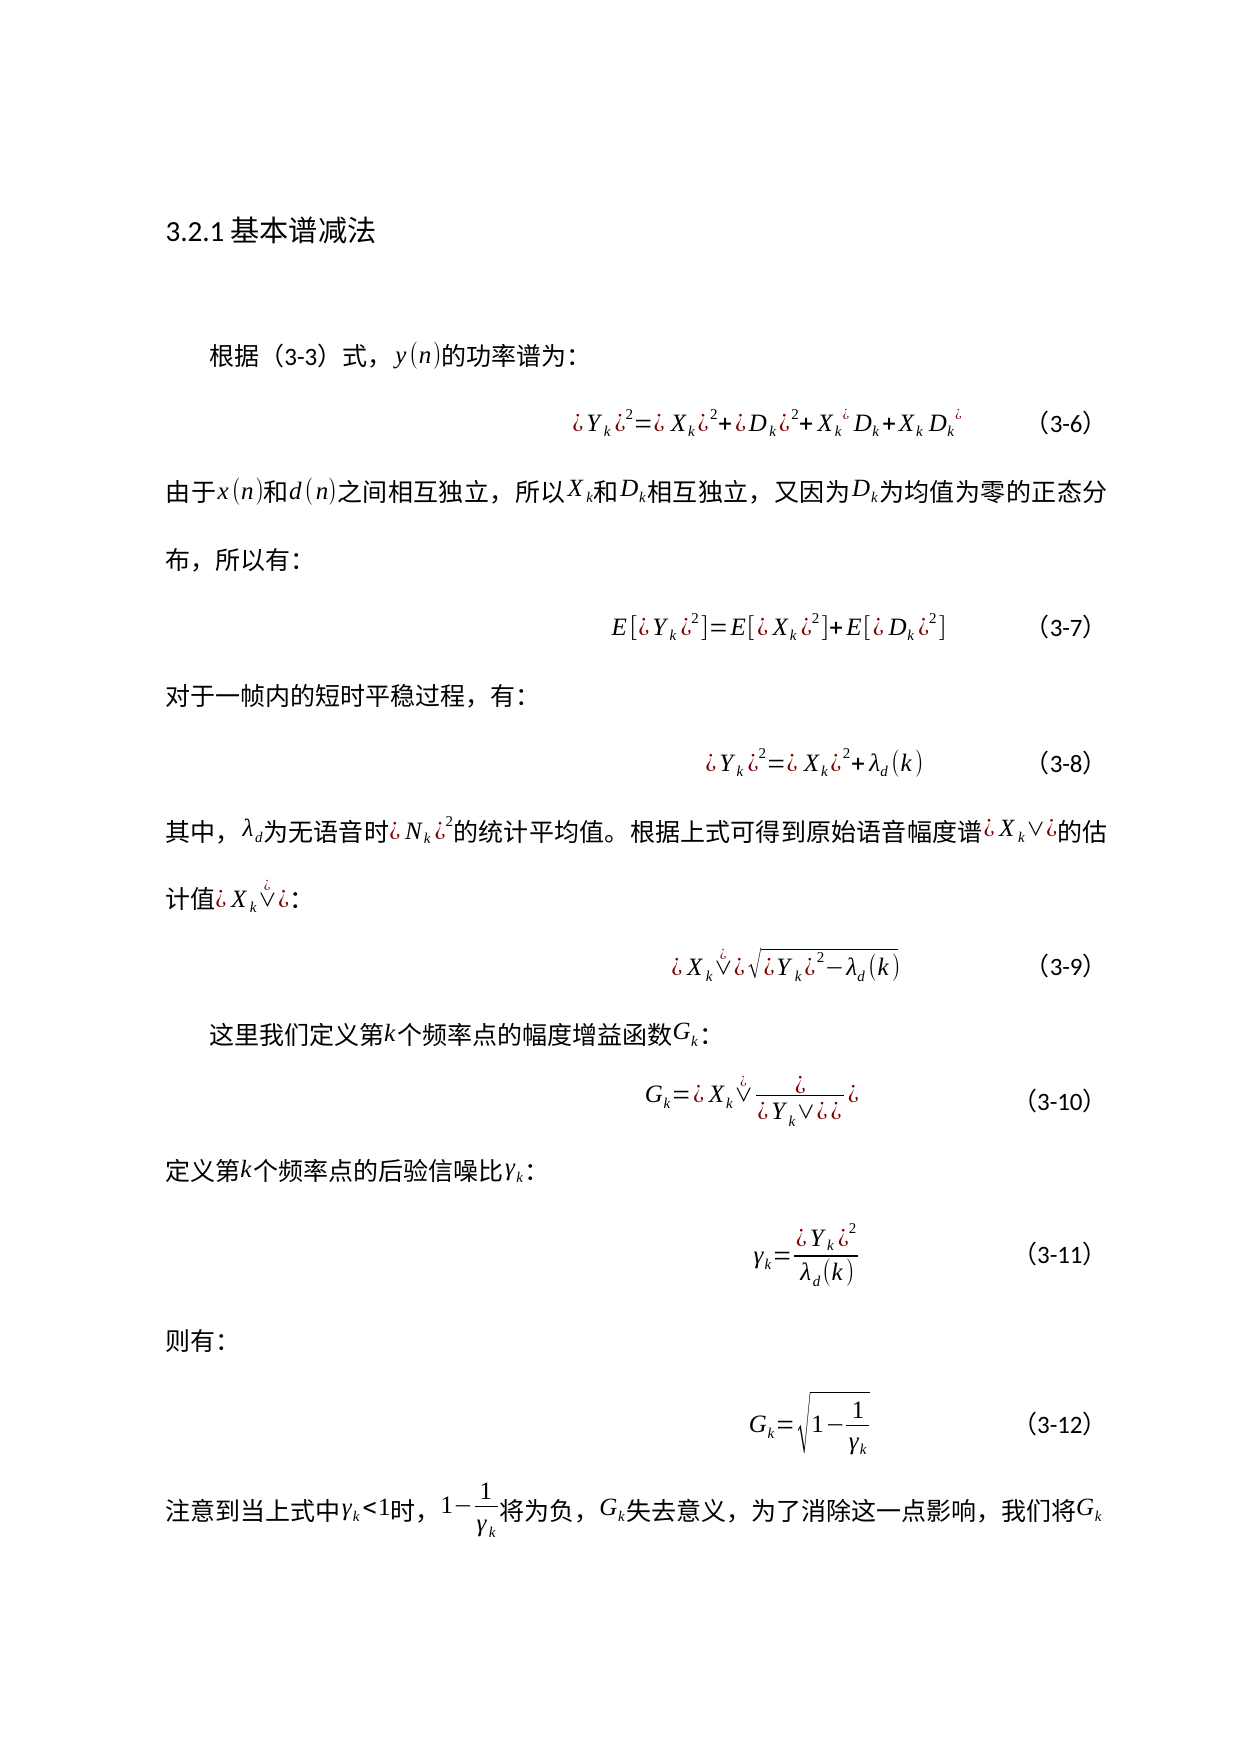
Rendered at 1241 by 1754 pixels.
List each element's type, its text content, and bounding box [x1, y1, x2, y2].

text （3-9） [165, 932, 1107, 1000]
text 定义第个频率点的后验信噪比： [165, 1136, 1107, 1204]
text 根据（3-3）式，的功率谱为： [165, 321, 1107, 389]
text （3-11） [165, 1204, 1107, 1306]
subtitle 3.2.1基本谱减法 [165, 195, 1107, 263]
text （3-7） [165, 592, 1107, 660]
text （3-12） [165, 1373, 1107, 1475]
text 其中，为无语音时的统计平均值。根据上式可得到原始语音幅度谱的估计值： [165, 796, 1107, 932]
text （3-8） [165, 728, 1107, 796]
text 对于一帧内的短时平稳过程，有： [165, 660, 1107, 728]
text 由于和之间相互独立，所以和相互独立，又因为为均值为零的正态分布，所以有： [165, 457, 1107, 592]
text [165, 1475, 1107, 1543]
text （3-10） [165, 1068, 1107, 1136]
text 这里我们定义第个频率点的幅度增益函数： [165, 1000, 1107, 1068]
text （3-6） [165, 389, 1107, 457]
text 则有： [165, 1306, 1107, 1373]
